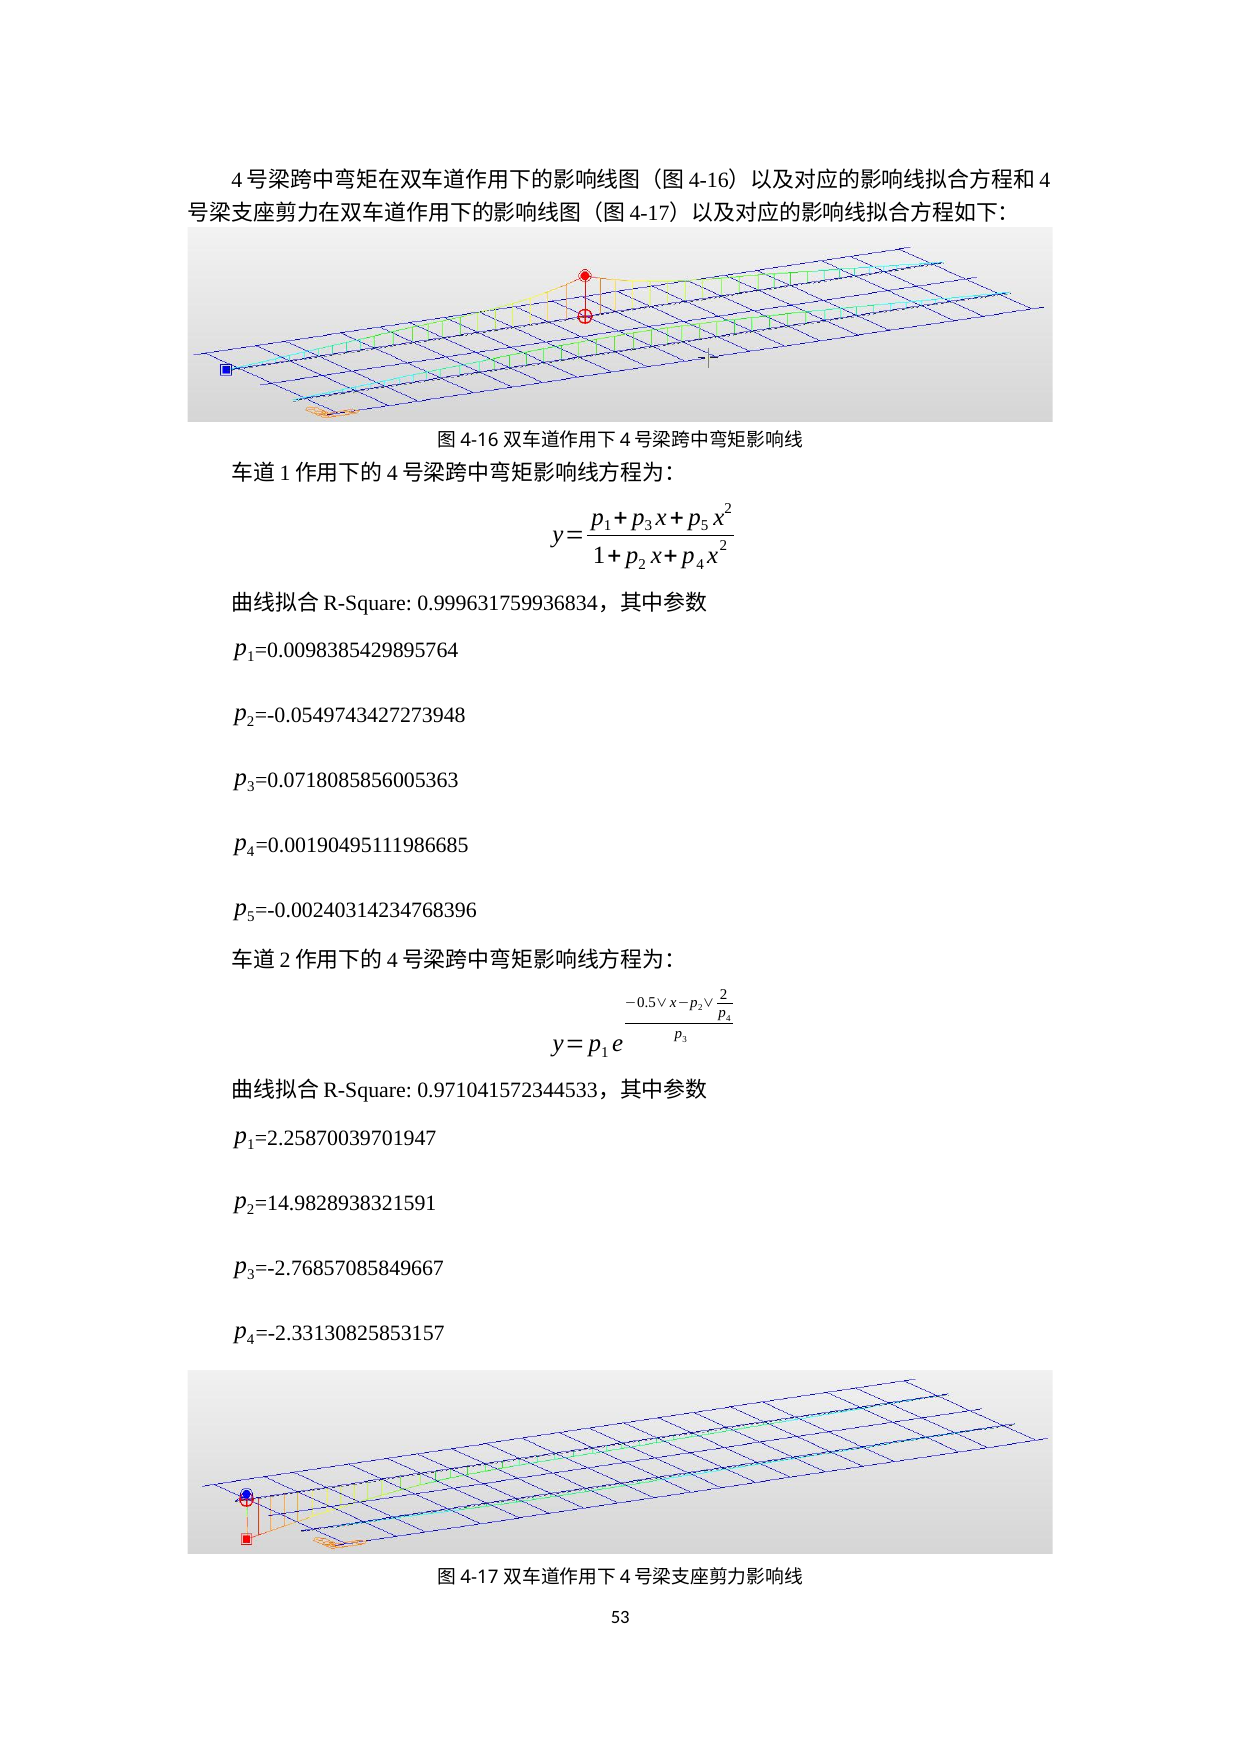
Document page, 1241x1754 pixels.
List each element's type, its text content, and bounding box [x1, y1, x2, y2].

text 图4-16 双车道作用下4号梁跨中弯矩影响线 [187, 422, 1053, 454]
text =0.00190495111986685 [187, 812, 1053, 877]
text =0.0098385429895764 [187, 617, 1053, 682]
picture [187, 227, 1053, 422]
text 4号梁跨中弯矩在双车道作用下的影响线图（图4-16）以及对应的影响线拟合方程和4号梁支座剪力在双车道作用下的影响线图（图4-17）以及对应的影响线拟合方程如下： [187, 162, 1053, 227]
picture [187, 1370, 1053, 1554]
text =14.9828938321591 [187, 1169, 1053, 1234]
text =-2.33130825853157 [187, 1299, 1053, 1370]
text =2.25870039701947 [187, 1104, 1053, 1169]
text =-2.76857085849667 [187, 1234, 1053, 1299]
text 车道1作用下的4号梁跨中弯矩影响线方程为： [187, 454, 1053, 487]
text =0.0718085856005363 [187, 747, 1053, 812]
text 图4-17 双车道作用下4号梁支座剪力影响线 [187, 1559, 1053, 1592]
text 曲线拟合R-Square: 0.971041572344533，其中参数 [187, 1072, 1053, 1104]
text =-0.00240314234768396 [187, 877, 1053, 942]
text =-0.0549743427273948 [187, 682, 1053, 747]
text 曲线拟合R-Square: 0.999631759936834，其中参数 [187, 584, 1053, 617]
text 车道2作用下的4号梁跨中弯矩影响线方程为： [187, 942, 1053, 974]
